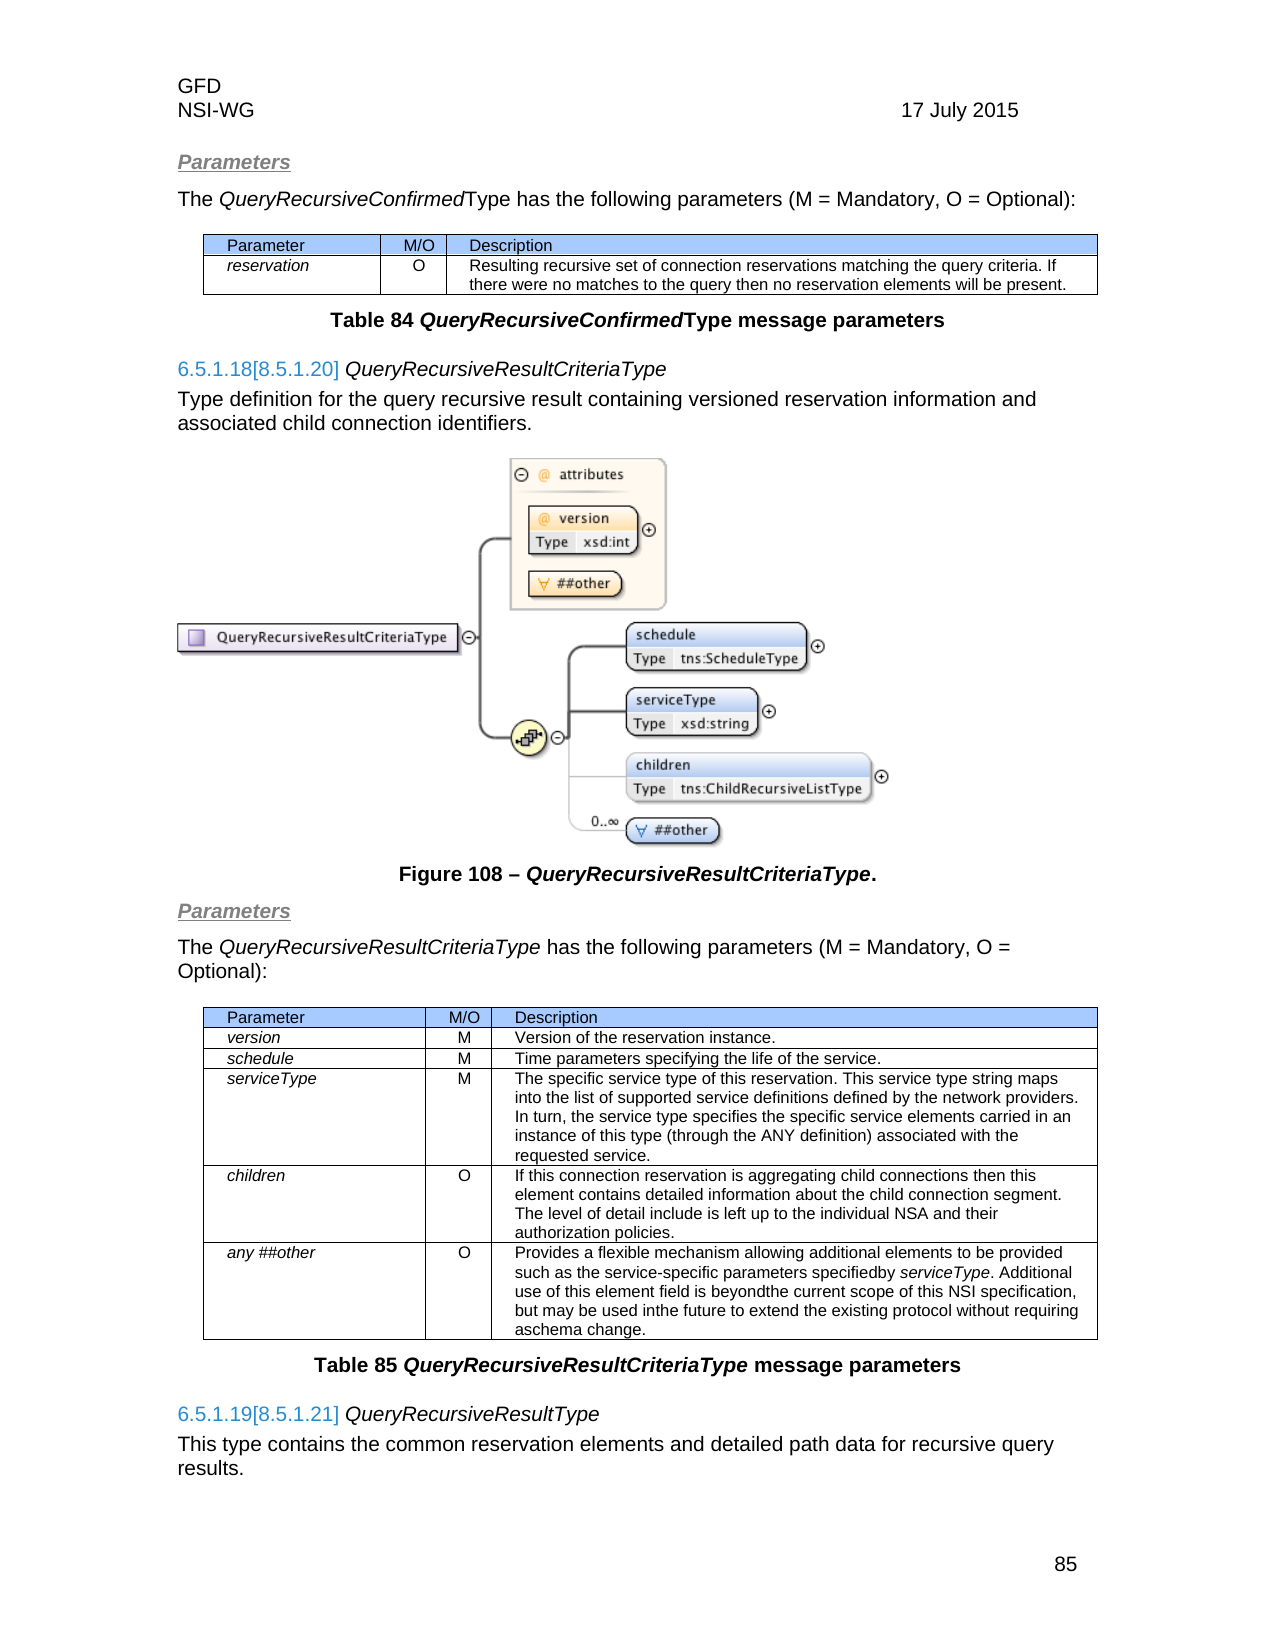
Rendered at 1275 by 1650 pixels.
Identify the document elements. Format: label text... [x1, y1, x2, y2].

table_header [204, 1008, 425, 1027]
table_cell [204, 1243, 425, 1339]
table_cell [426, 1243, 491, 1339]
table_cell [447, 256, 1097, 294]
text Figure 108 – QueryRecursiveResultCriteriaType. [177, 862, 1098, 886]
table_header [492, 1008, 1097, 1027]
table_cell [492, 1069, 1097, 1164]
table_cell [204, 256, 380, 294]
text The QueryRecursiveResultCriteriaType has the following parameters (M = Mandatory, O = Optional): [177, 935, 1098, 983]
text Table 84 QueryRecursiveConfirmedType message parameters [177, 307, 1098, 331]
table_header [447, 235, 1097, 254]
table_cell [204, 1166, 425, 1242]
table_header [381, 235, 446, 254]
text The QueryRecursiveConfirmedType has the following parameters (M = Mandatory, O = Optional): [177, 186, 1098, 210]
text Type definition for the query recursive result containing versioned reservation information and associated child connection identifiers. [177, 387, 1098, 434]
subtitle QueryRecursiveResultCriteriaType [177, 356, 1098, 380]
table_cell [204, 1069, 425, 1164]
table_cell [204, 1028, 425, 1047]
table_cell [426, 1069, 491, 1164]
subtitle QueryRecursiveResultType [177, 1402, 1098, 1426]
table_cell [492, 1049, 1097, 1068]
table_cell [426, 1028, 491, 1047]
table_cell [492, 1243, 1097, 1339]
text Parameters [177, 150, 1098, 174]
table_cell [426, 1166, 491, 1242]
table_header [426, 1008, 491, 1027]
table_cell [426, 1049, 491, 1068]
text Table 85 QueryRecursiveResultCriteriaType message parameters [177, 1353, 1098, 1377]
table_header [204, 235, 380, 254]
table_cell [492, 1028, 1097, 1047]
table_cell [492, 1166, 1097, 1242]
text Parameters [177, 899, 1098, 923]
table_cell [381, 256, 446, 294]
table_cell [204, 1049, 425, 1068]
text This type contains the common reservation elements and detailed path data for recursive query results. [177, 1432, 1098, 1480]
picture [177, 458, 891, 850]
